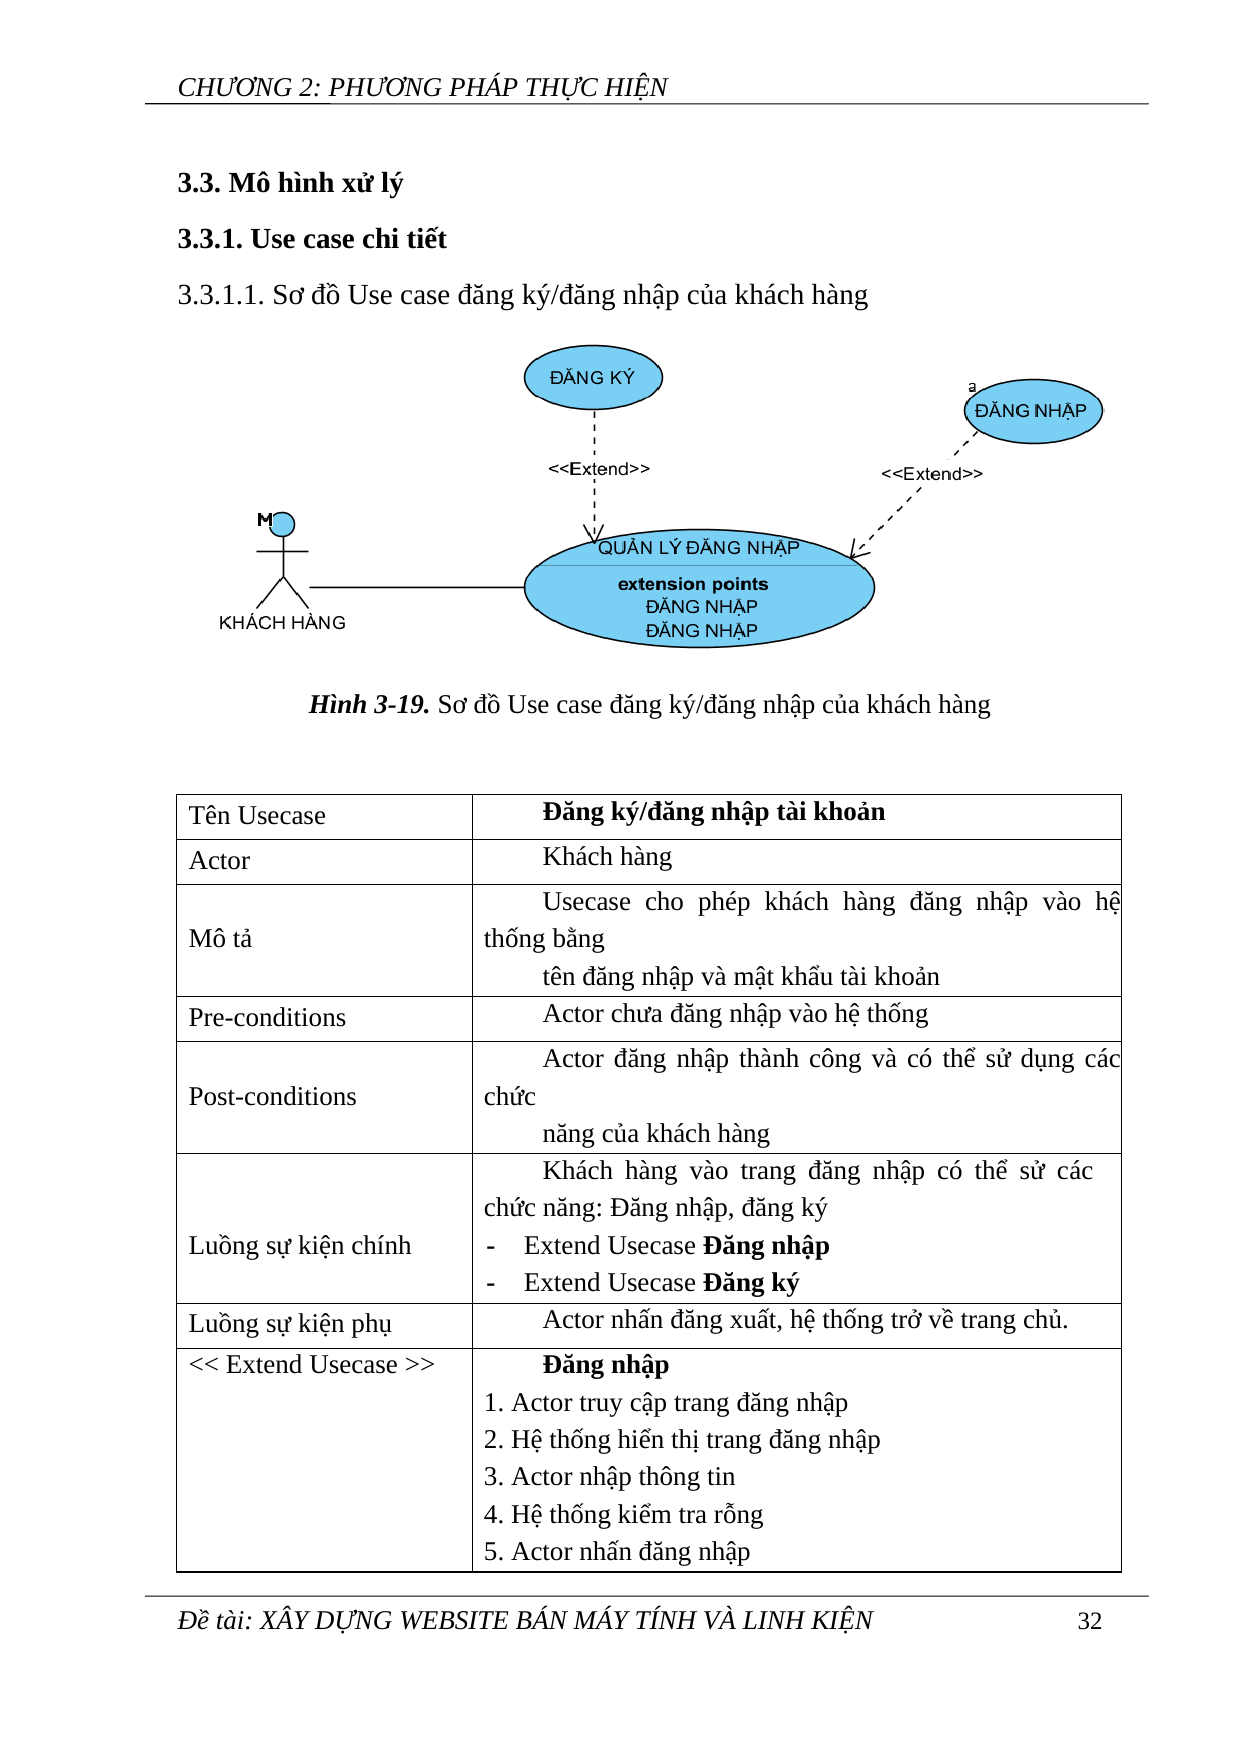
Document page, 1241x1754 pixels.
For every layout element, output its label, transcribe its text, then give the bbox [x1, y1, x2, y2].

table_cell Actor chưa đăng nhập vào hệ thống [473, 997, 1121, 1041]
subtitle Sơ đồ Use case đăng ký/đăng nhập của khách hàng [177, 277, 1122, 311]
subtitle Use case chi tiết [177, 221, 1122, 254]
table_cell Mô tả [177, 885, 472, 996]
table_cell Luồng sự kiện phụ [177, 1304, 472, 1347]
table_cell Actor nhấn đăng xuất, hệ thống trở về trang chủ. [473, 1304, 1121, 1347]
subtitle Mô hình xử lý [177, 165, 1122, 198]
table_cell Actor đăng nhập thành công và có thể sử dụng các chức năng của khách hàng [473, 1042, 1121, 1153]
table_cell Khách hàng [473, 840, 1121, 884]
table_header Đăng ký/đăng nhập tài khoản [473, 795, 1121, 839]
table_cell Actor [177, 840, 472, 884]
picture [177, 340, 1122, 666]
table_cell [177, 1349, 472, 1571]
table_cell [473, 1349, 1121, 1571]
table_cell Khách hàng vào trang đăng nhập có thể sử các chức năng: Đăng nhập, đăng ký Extend Usecase Đăng nhập Extend Usecase Đăng ký [473, 1154, 1121, 1302]
table_header Tên Usecase [177, 795, 472, 839]
table_cell Usecase cho phép khách hàng đăng nhập vào hệ thống bằng tên đăng nhập và mật khẩu tài khoản [473, 885, 1121, 996]
table_cell Pre-conditions [177, 997, 472, 1041]
table_cell Post-conditions [177, 1042, 472, 1153]
table_cell Luồng sự kiện chính [177, 1154, 472, 1302]
